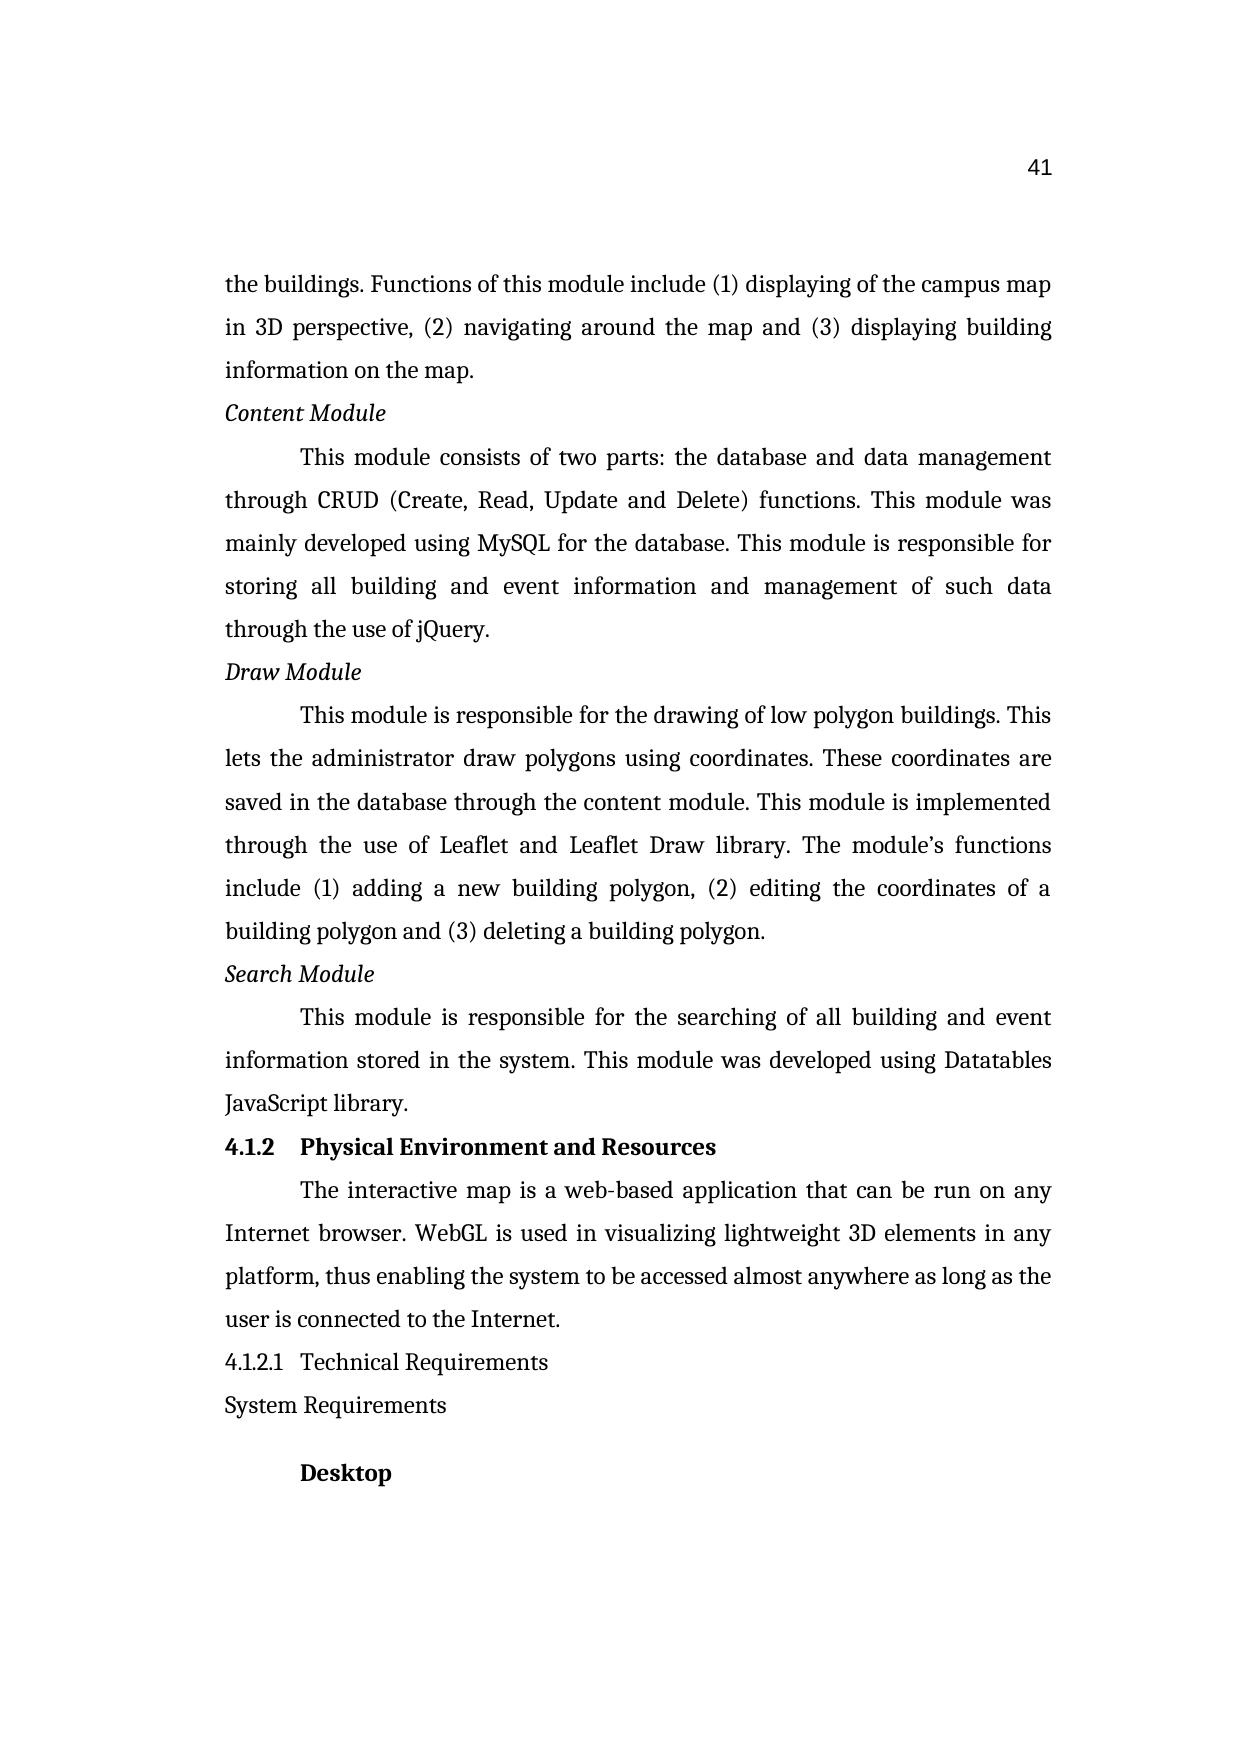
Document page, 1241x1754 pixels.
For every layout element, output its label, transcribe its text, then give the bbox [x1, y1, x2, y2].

text This module is responsible for the searching of all building and event information stored in the system. This module was developed using Datatables JavaScript library. [225, 1003, 1053, 1118]
text Desktop [300, 1459, 1053, 1488]
subtitle Draw Module [225, 658, 1053, 687]
text This module consists of two parts: the database and data management through CRUD (Create, Read, Update and Delete) functions. This module was mainly developed using MySQL for the database. This module is responsible for storing all building and event information and management of such data through the use of jQuery. [225, 442, 1053, 644]
subtitle Search Module [225, 960, 1053, 989]
subtitle Content Module [225, 399, 1053, 428]
text This module is responsible for the drawing of low polygon buildings. This lets the administrator draw polygons using coordinates. These coordinates are saved in the database through the content module. This module is implemented through the use of Leaflet and Leaflet Draw library. The module’s functions include (1) adding a new building polygon, (2) editing the coordinates of a building polygon and (3) deleting a building polygon. [225, 701, 1053, 946]
subtitle Technical Requirements [225, 1348, 1053, 1377]
text System Requirements [225, 1391, 1053, 1420]
text The interactive map is a web-based application that can be run on any Internet browser. WebGL is used in visualizing lightweight 3D elements in any platform, thus enabling the system to be accessed almost anywhere as long as the user is connected to the Internet. [225, 1176, 1053, 1334]
subtitle Physical Environment and Resources [225, 1132, 1053, 1161]
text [225, 270, 1053, 385]
